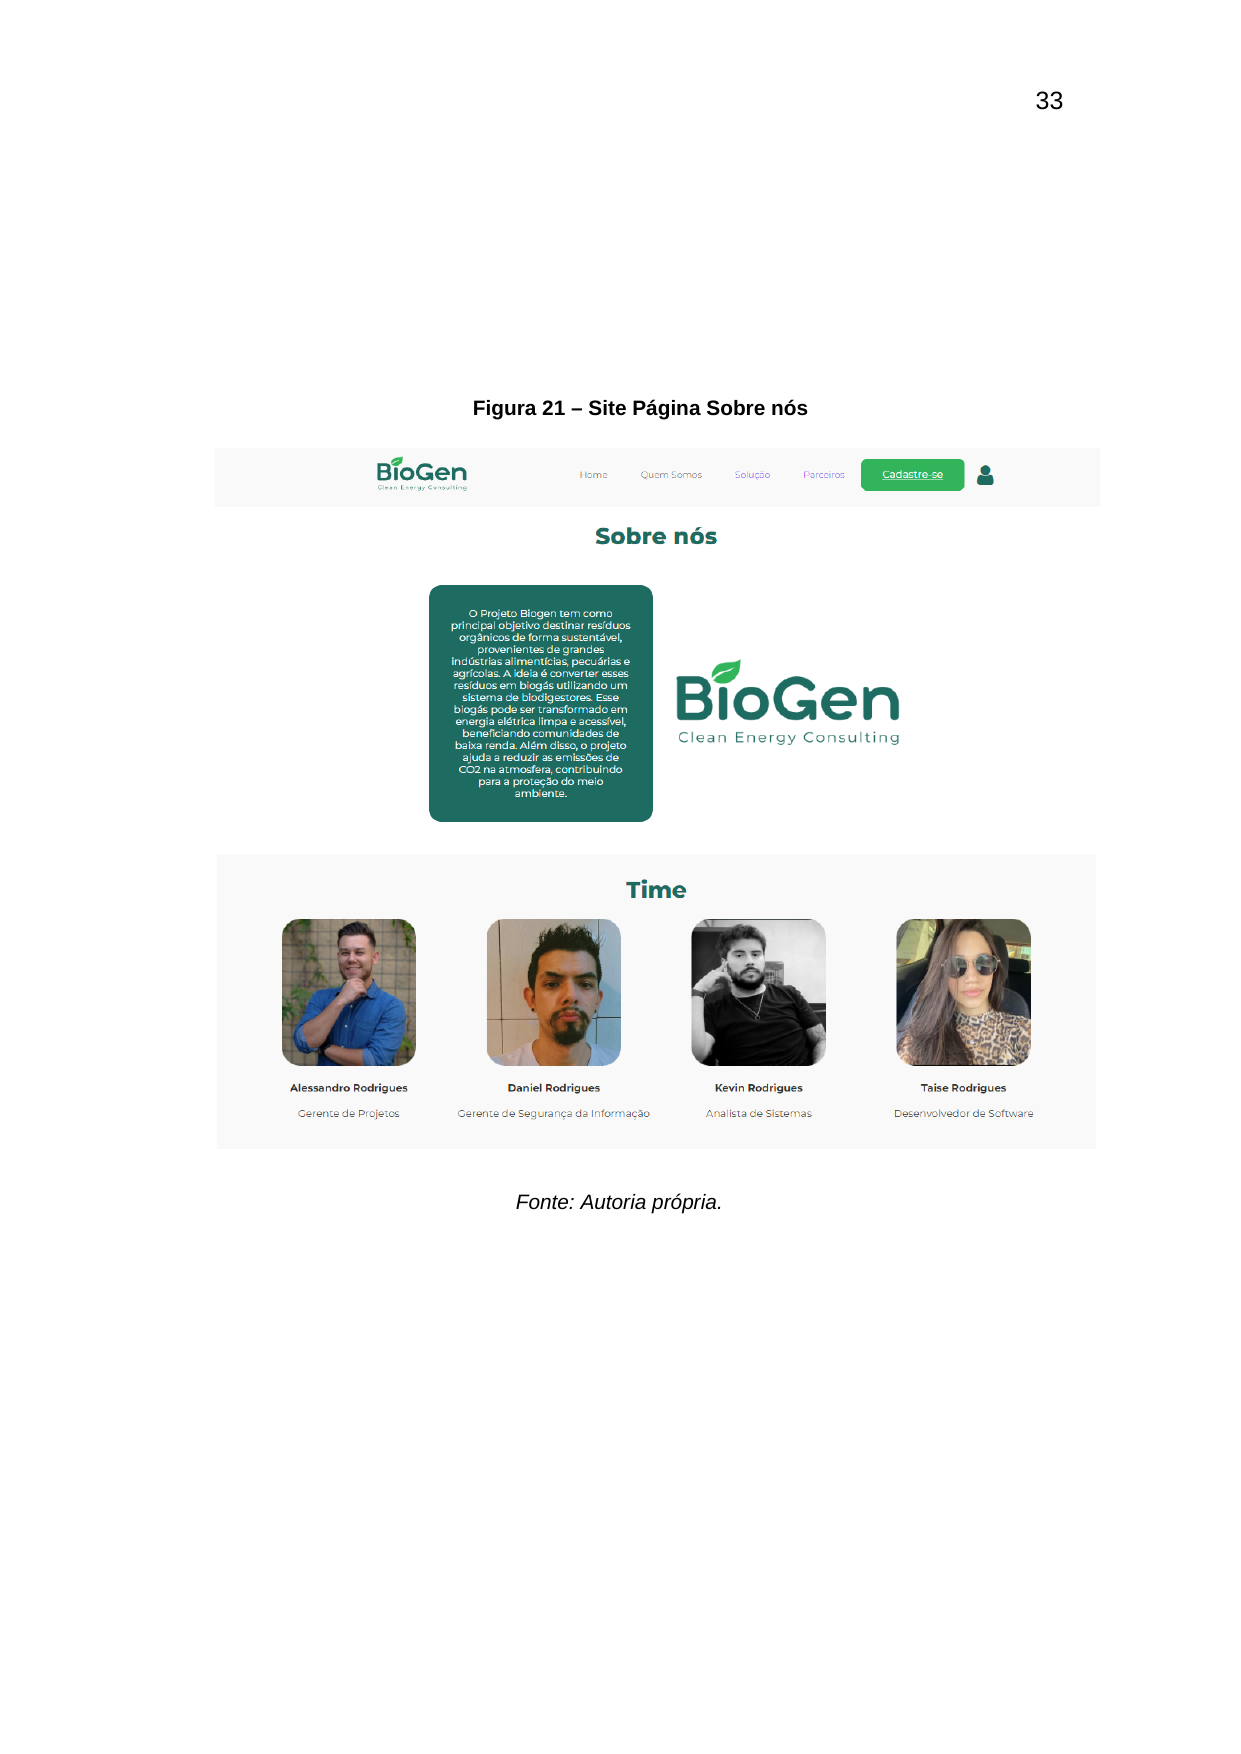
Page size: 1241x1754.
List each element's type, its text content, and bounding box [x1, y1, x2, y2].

text Fonte: Autoria própria. [177, 1190, 1063, 1214]
picture [214, 448, 1101, 1159]
list Figura 21 – Site Página Sobre nós [218, 396, 1063, 419]
